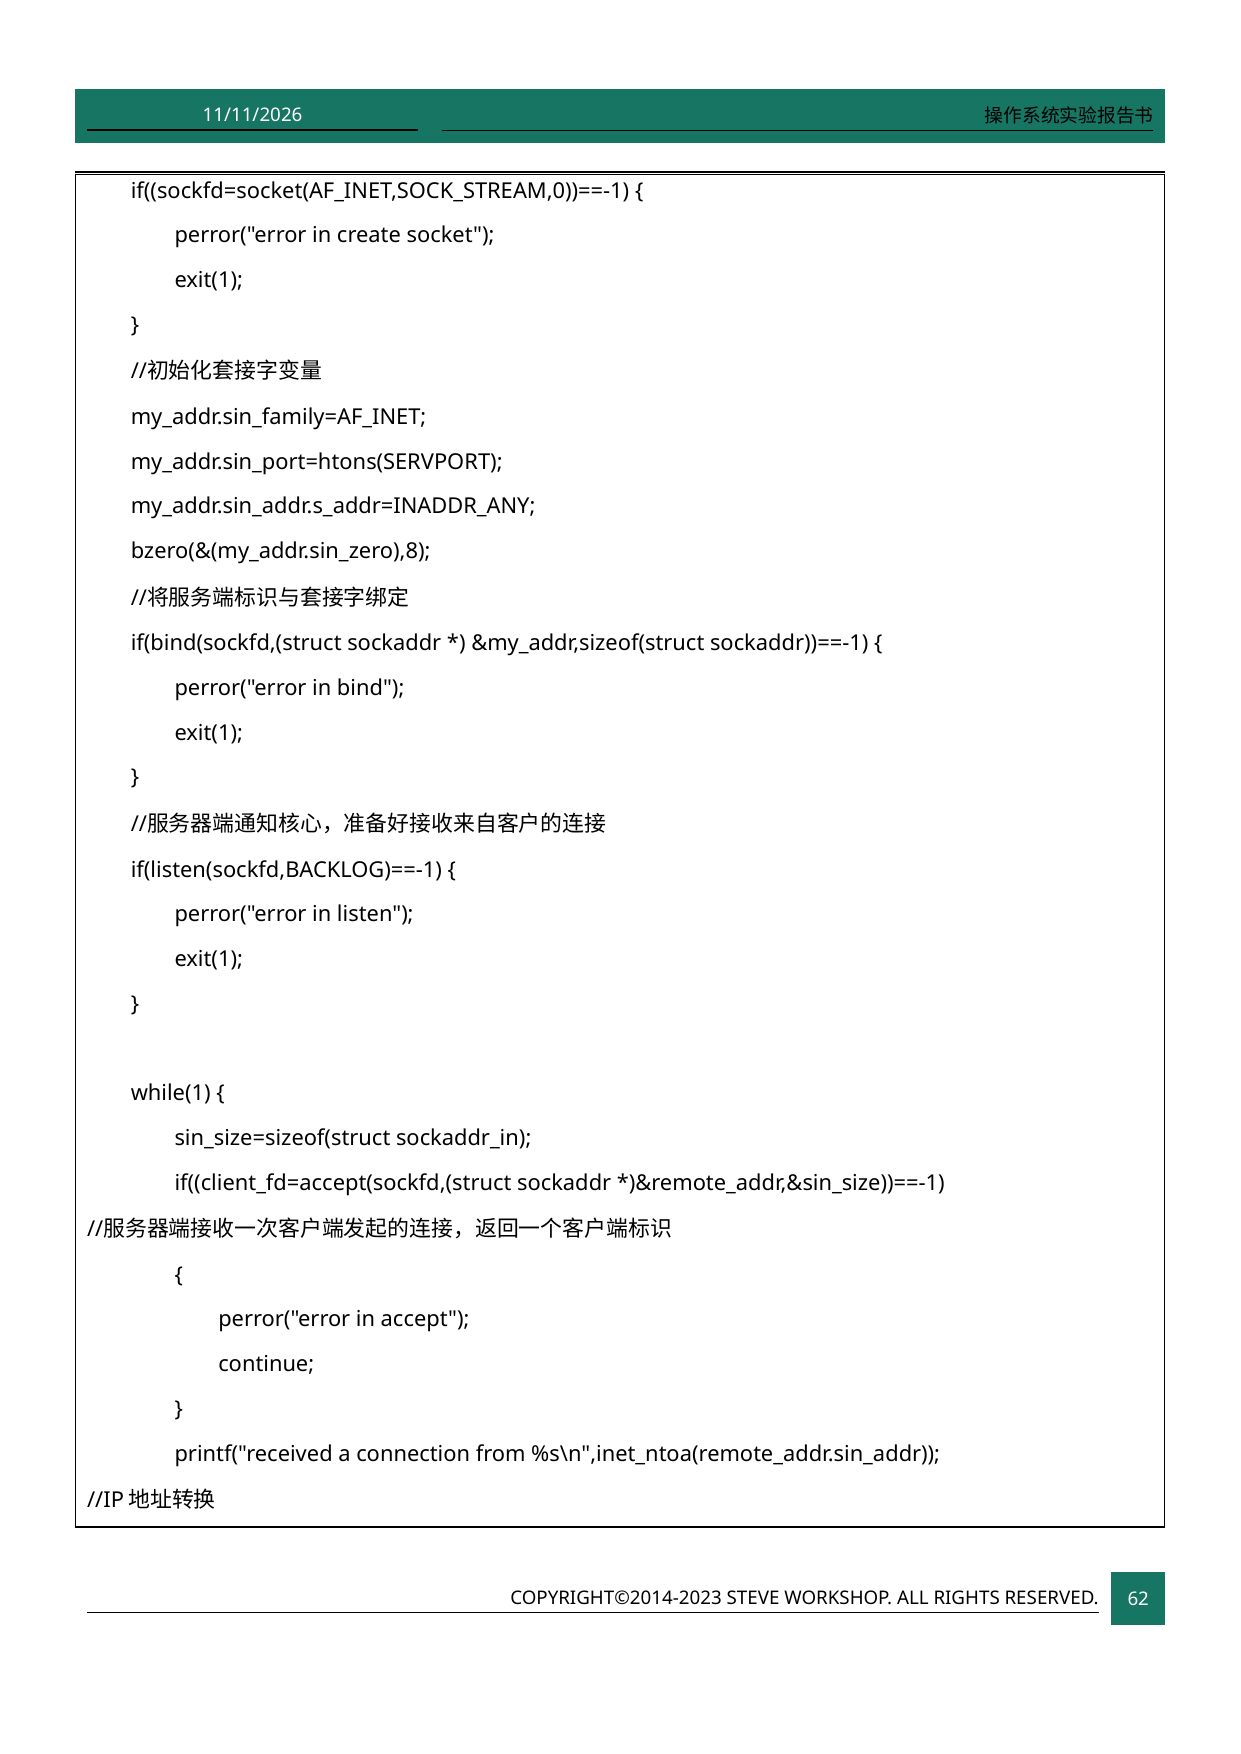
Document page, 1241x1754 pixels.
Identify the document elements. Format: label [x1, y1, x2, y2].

table_cell [76, 175, 1164, 1526]
